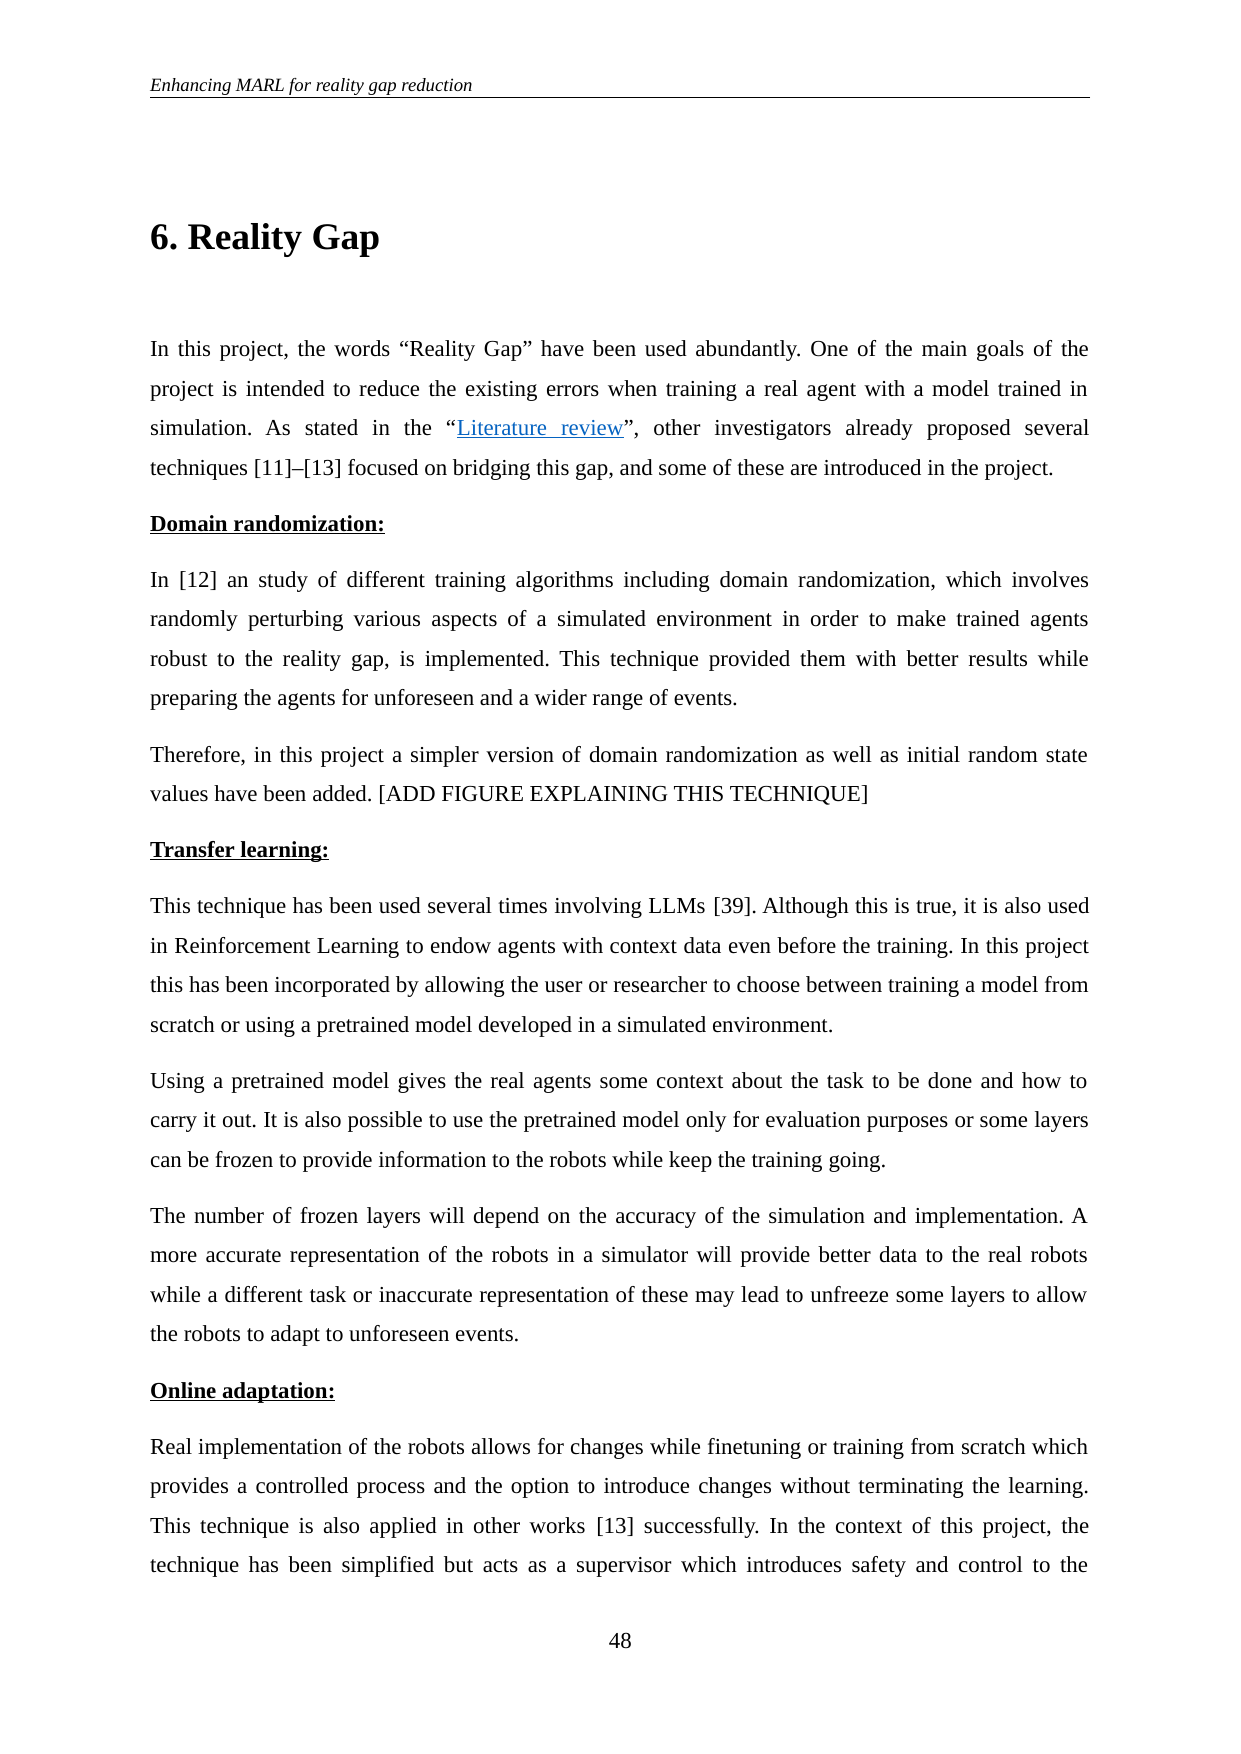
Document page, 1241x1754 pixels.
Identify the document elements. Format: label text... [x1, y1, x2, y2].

text Transfer learning: [150, 836, 1090, 863]
text Domain randomization: [150, 510, 1090, 536]
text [150, 1433, 1090, 1578]
text This technique has been used several times involving LLMs [39]. Although this is true, it is also used in Reinforcement Learning to endow agents with context data even before the training. In this project this has been incorporated by allowing the user or researcher to choose between training a model from scratch or using a pretrained model developed in a simulated environment. [150, 892, 1090, 1037]
text Therefore, in this project a simpler version of domain randomization as well as initial random state values have been added. [ADD FIGURE EXPLAINING THIS TECHNIQUE] [150, 741, 1090, 806]
text In [12] an study of different training algorithms including domain randomization, which involves randomly perturbing various aspects of a simulated environment in order to make trained agents robust to the reality gap, is implemented. This technique provided them with better results while preparing the agents for unforeseen and a wider range of events. [150, 566, 1090, 711]
text In this project, the words “Reality Gap” have been used abundantly. One of the main goals of the project is intended to reduce the existing errors when training a real agent with a model trained in simulation. As stated in the “Literature review”, other investigators already proposed several techniques [11]–[13] focused on bridging this gap, and some of these are introduced in the project. [150, 335, 1090, 480]
text Online adaptation: [150, 1377, 1090, 1403]
text Using a pretrained model gives the real agents some context about the task to be done and how to carry it out. It is also possible to use the pretrained model only for evaluation purposes or some layers can be frozen to provide information to the robots while keep the training going. [150, 1067, 1090, 1172]
subtitle Reality Gap [150, 214, 1090, 258]
text The number of frozen layers will depend on the accuracy of the simulation and implementation. A more accurate representation of the robots in a simulator will provide better data to the real robots while a different task or inaccurate representation of these may lead to unfreeze some layers to allow the robots to adapt to unforeseen events. [150, 1202, 1090, 1347]
